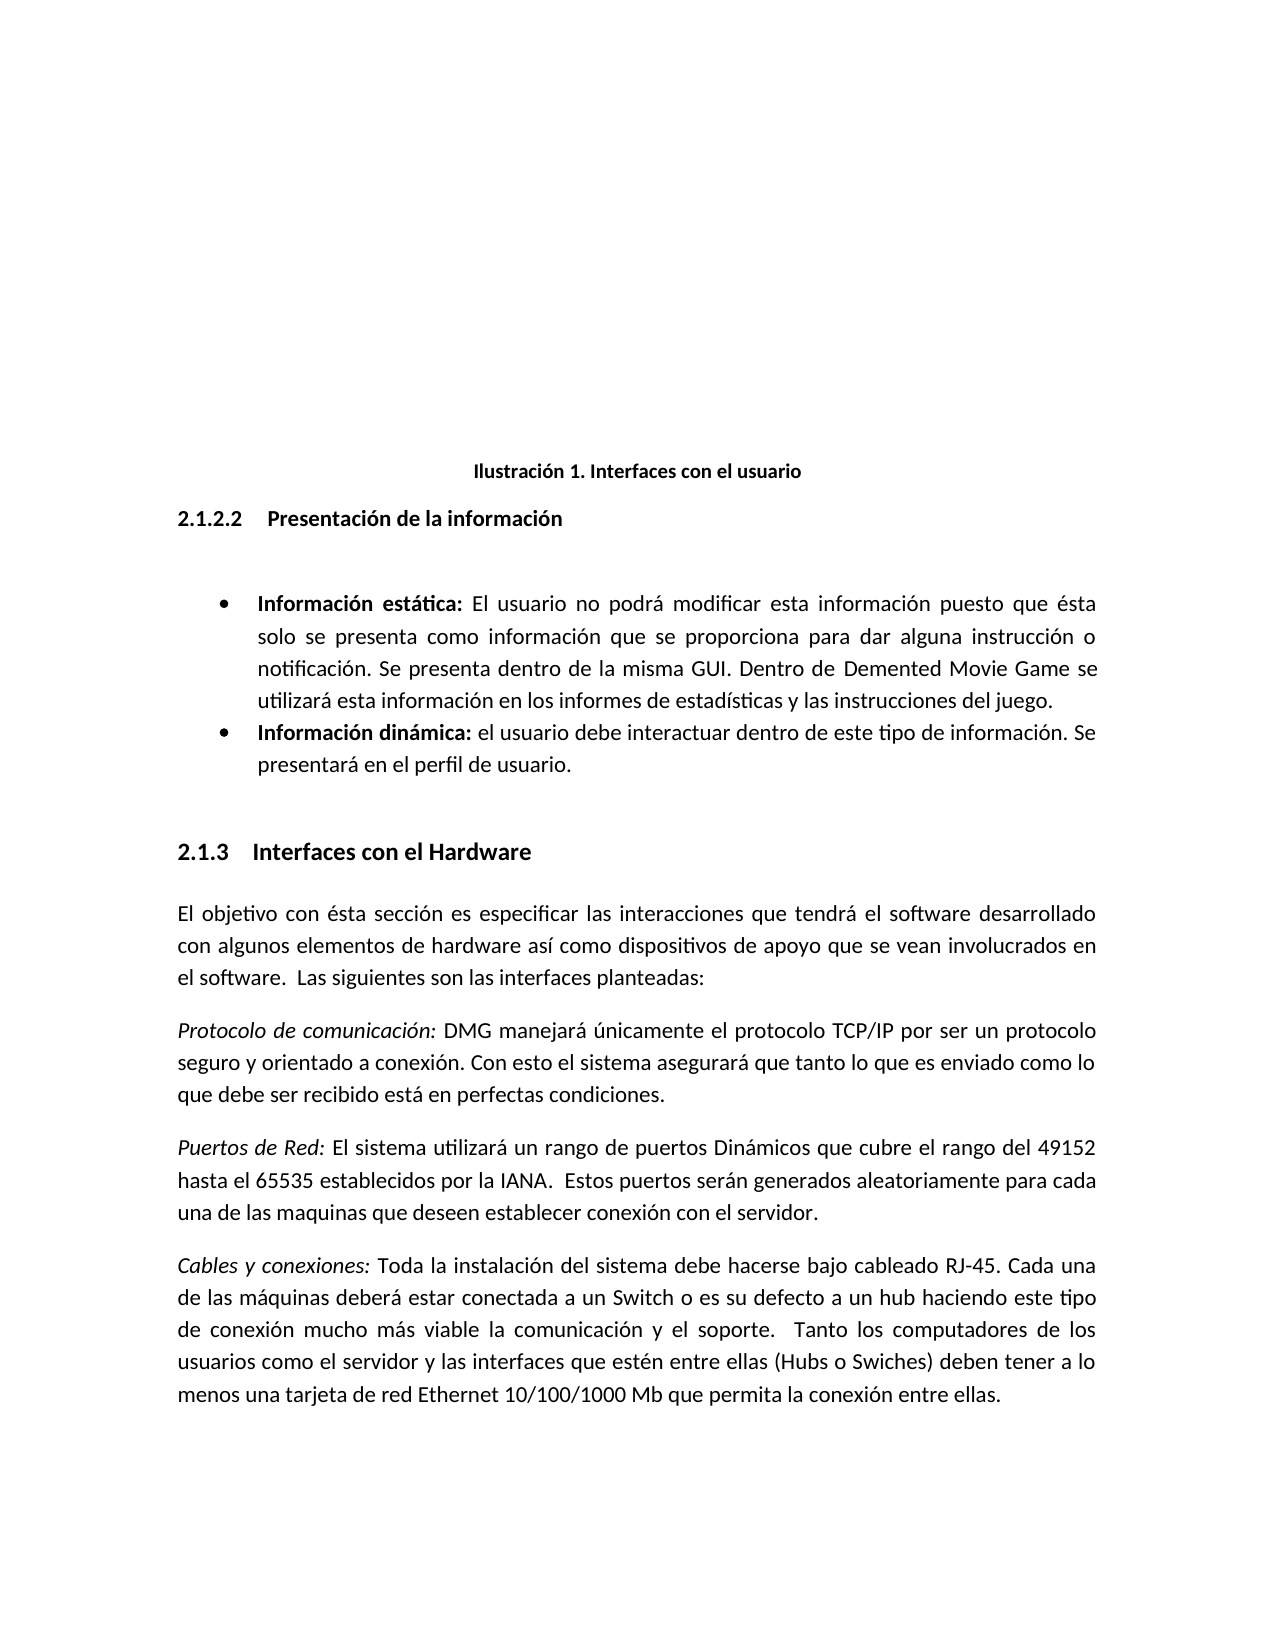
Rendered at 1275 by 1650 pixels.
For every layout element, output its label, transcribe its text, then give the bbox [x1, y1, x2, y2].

list Información estática: El usuario no podrá modificar esta información puesto que ésta solo se presenta como información que se proporciona para dar alguna instrucción o notificación. Se presenta dentro de la misma GUI. Dentro de Demented Movie Game se utilizará esta información en los informes de estadísticas y las instrucciones del juego. [220, 589, 1098, 714]
subtitle Interfaces con el Hardware [177, 836, 1098, 866]
text Puertos de Red: El sistema utilizará un rango de puertos Dinámicos que cubre el rango del 49152 hasta el 65535 establecidos por la IANA. Estos puertos serán generados aleatoriamente para cada una de las maquinas que deseen establecer conexión con el servidor. [177, 1133, 1098, 1226]
text Protocolo de comunicación: DMG manejará únicamente el protocolo TCP/IP por ser un protocolo seguro y orientado a conexión. Con esto el sistema asegurará que tanto lo que es enviado como lo que debe ser recibido está en perfectas condiciones. [177, 1016, 1098, 1108]
text El objetivo con ésta sección es especificar las interacciones que tendrá el software desarrollado con algunos elementos de hardware así como dispositivos de apoyo que se vean involucrados en el software. Las siguientes son las interfaces planteadas: [177, 899, 1098, 991]
text Cables y conexiones: Toda la instalación del sistema debe hacerse bajo cableado RJ-45. Cada una de las máquinas deberá estar conectada a un Switch o es su defecto a un hub haciendo este tipo de conexión mucho más viable la comunicación y el soporte. Tanto los computadores de los usuarios como el servidor y las interfaces que estén entre ellas (Hubs o Swiches) deben tener a lo menos una tarjeta de red Ethernet 10/100/1000 Mb que permita la conexión entre ellas. [177, 1251, 1098, 1408]
subtitle Presentación de la información [177, 504, 1098, 532]
list Información dinámica: el usuario debe interactuar dentro de este tipo de información. Se presentará en el perfil de usuario. [220, 718, 1098, 778]
text Ilustración 1. Interfaces con el usuario [177, 458, 1098, 483]
